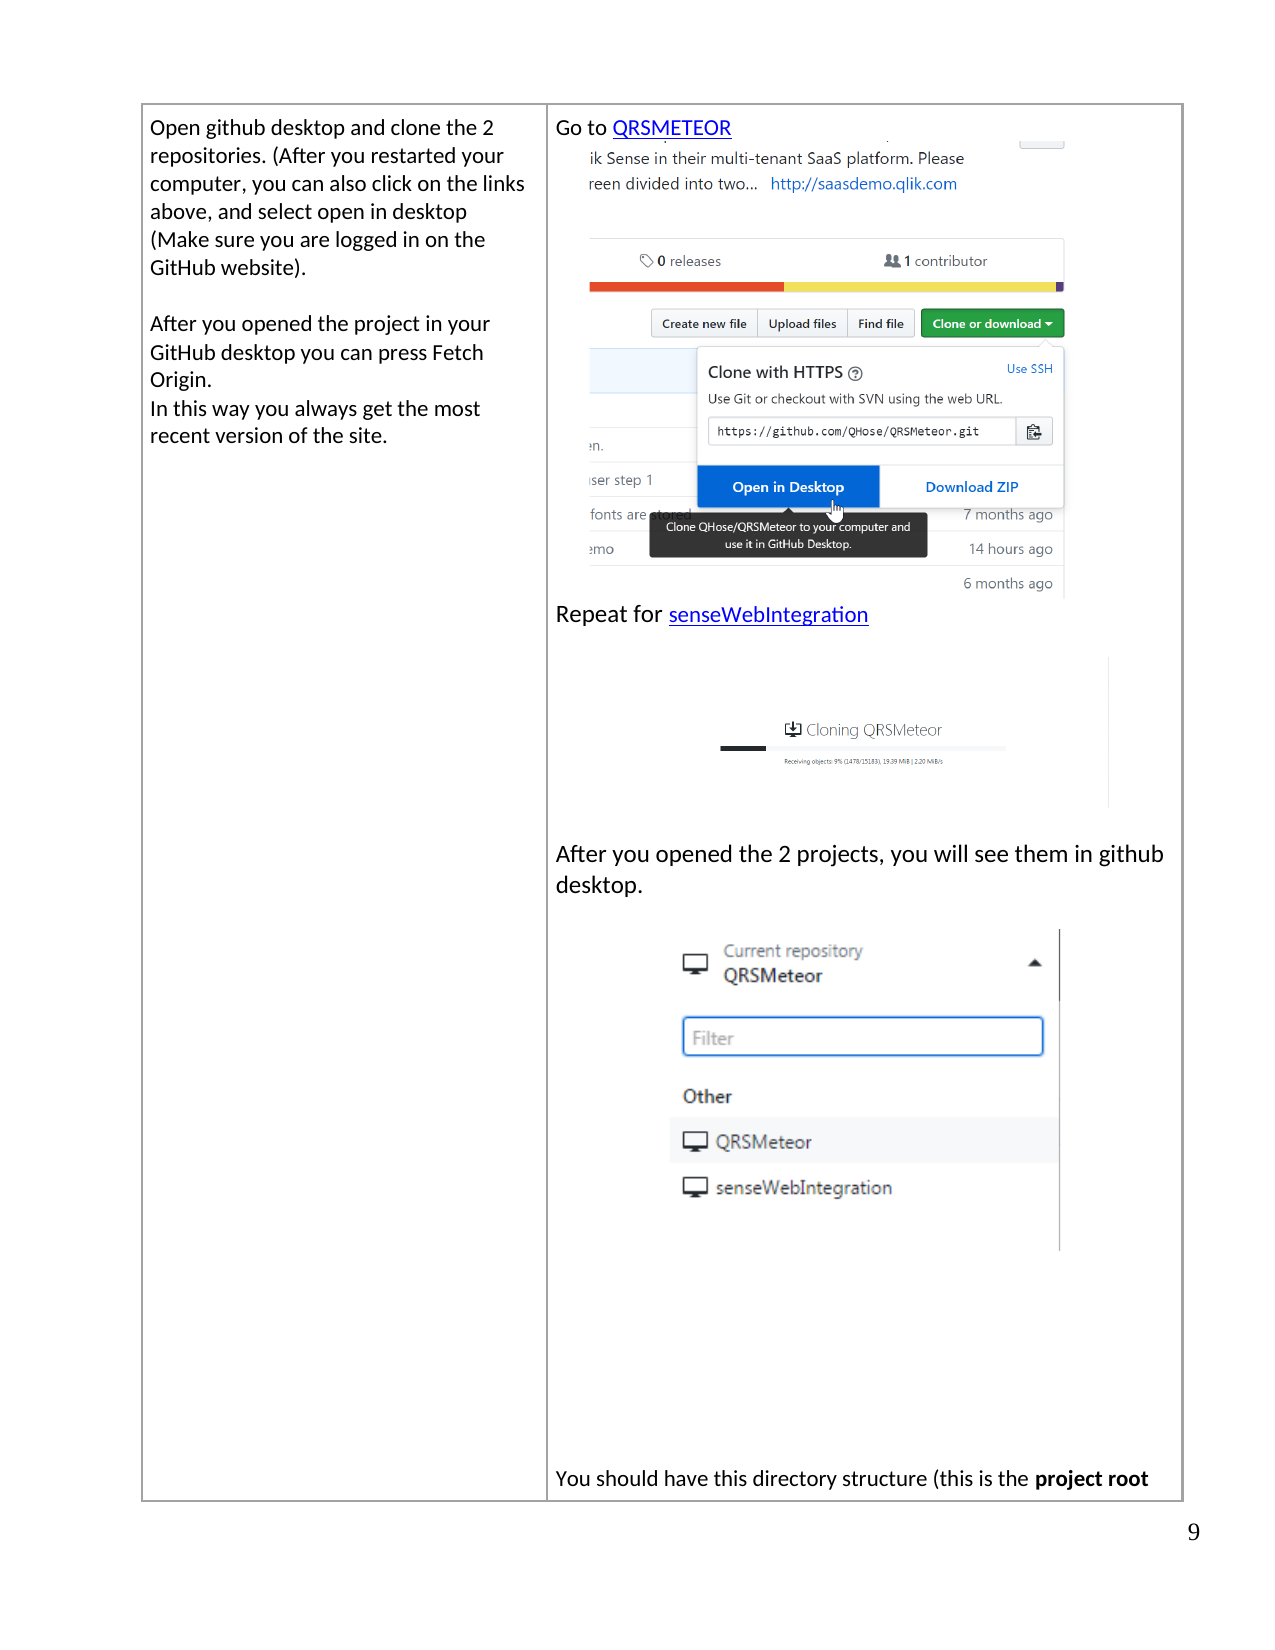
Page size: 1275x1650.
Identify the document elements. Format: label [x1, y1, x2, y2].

table_header [548, 105, 1181, 1500]
picture [621, 657, 1109, 808]
table_header [143, 105, 546, 1500]
picture [589, 141, 1140, 599]
picture [669, 929, 1061, 1251]
